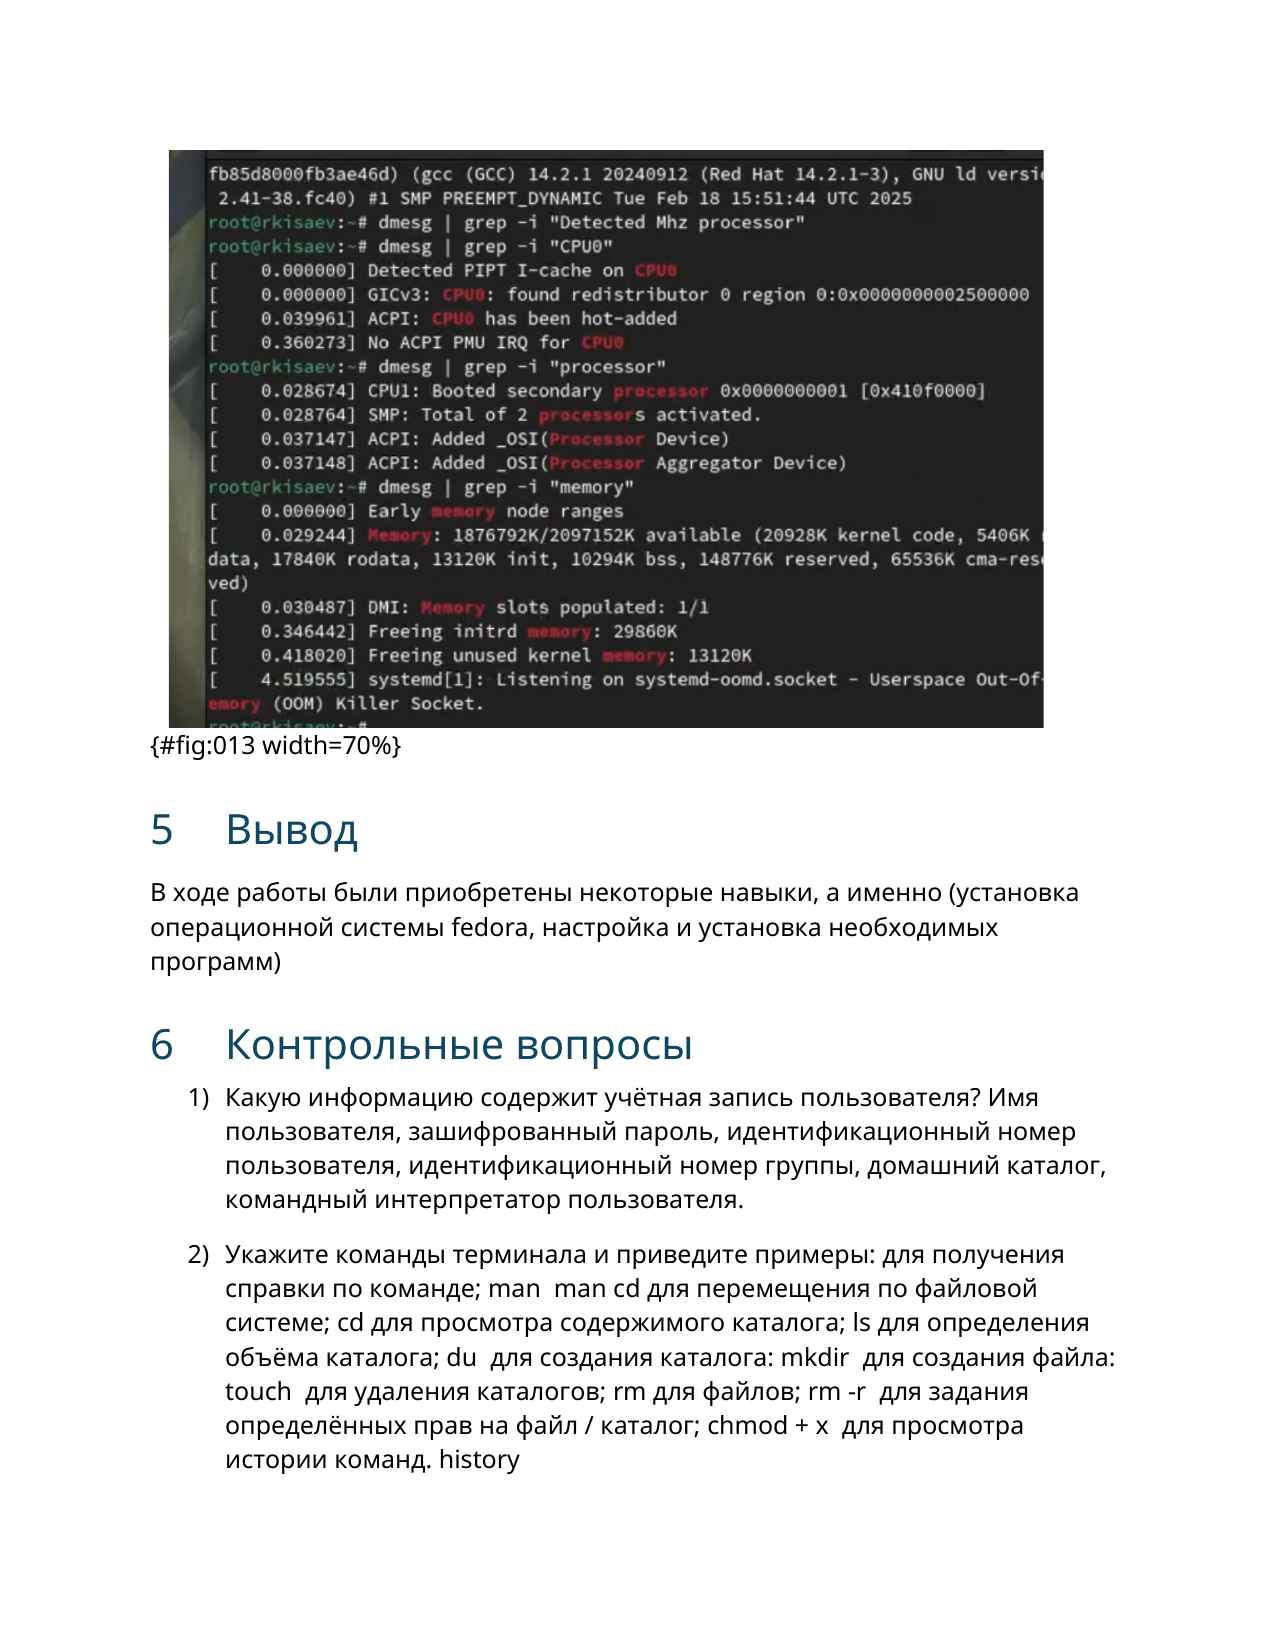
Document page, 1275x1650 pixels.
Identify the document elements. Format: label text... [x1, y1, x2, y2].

subtitle 5 Вывод [150, 799, 1125, 856]
list Укажите команды терминала и приведите примеры: для получения справки по команде; man man cd для перемещения по файловой системе; cd для просмотра содержимого каталога; ls для определения объёма каталога; du для создания каталога: mkdir для создания файла: touch для удаления каталогов; rm для файлов; rm -r для задания определённых прав на файл / каталог; chmod + x для просмотра истории команд. history [187, 1237, 1125, 1475]
subtitle 6 Контрольные вопросы [150, 1015, 1125, 1072]
list Какую информацию содержит учётная запись пользователя? Имя пользователя, зашифрованный пароль, идентификационный номер пользователя, идентификационный номер группы, домашний каталог, командный интерпретатор пользователя. [187, 1080, 1125, 1216]
text В ходе работы были приобретены некоторые навыки, а именно (установка операционной системы fedora, настройка и установка необходимых программ) [150, 875, 1125, 977]
picture [168, 150, 1044, 728]
